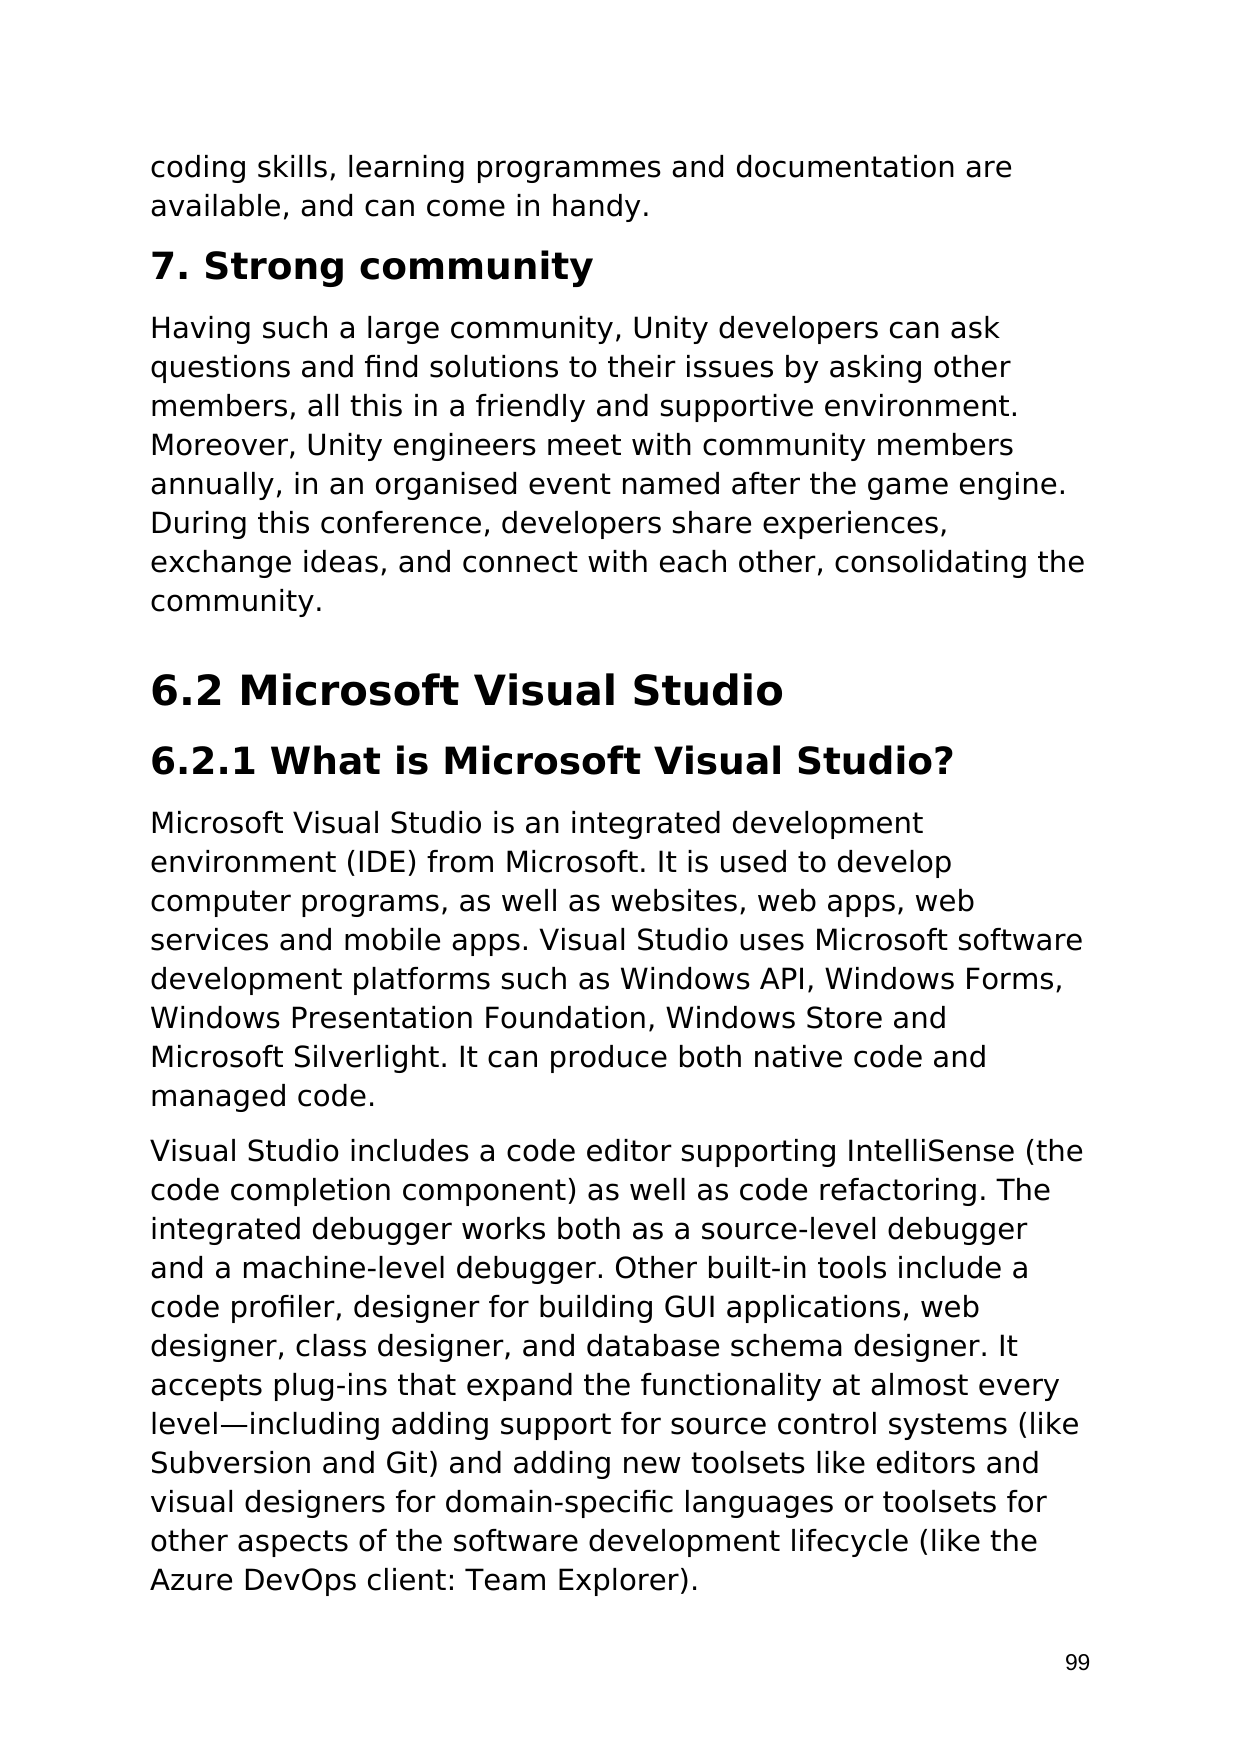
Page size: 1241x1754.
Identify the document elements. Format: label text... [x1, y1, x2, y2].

text Microsoft Visual Studio is an integrated development environment (IDE) from Microsoft. It is used to develop computer programs, as well as websites, web apps, web services and mobile apps. Visual Studio uses Microsoft software development platforms such as Windows API, Windows Forms, Windows Presentation Foundation, Windows Store and Microsoft Silverlight. It can produce both native code and managed code. [150, 806, 1090, 1113]
text Visual Studio includes a code editor supporting IntelliSense (the code completion component) as well as code refactoring. The integrated debugger works both as a source-level debugger and a machine-level debugger. Other built-in tools include a code profiler, designer for building GUI applications, web designer, class designer, and database schema designer. It accepts plug-ins that expand the functionality at almost every level—including adding support for source control systems (like Subversion and Git) and adding new toolsets like editors and visual designers for domain-specific languages or toolsets for other aspects of the software development lifecycle (like the Azure DevOps client: Team Explorer). [150, 1135, 1090, 1597]
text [150, 150, 1090, 223]
text 7. Strong community [150, 245, 1090, 288]
text Having such a large community, Unity developers can ask questions and find solutions to their issues by asking other members, all this in a friendly and supportive environment. Moreover, Unity engineers meet with community members annually, in an organised event named after the game engine. During this conference, developers share experiences, exchange ideas, and connect with each other, consolidating the community. [150, 312, 1090, 618]
text 6.2 Microsoft Visual Studio [150, 667, 1090, 715]
text 6.2.1 What is Microsoft Visual Studio? [150, 739, 1090, 783]
